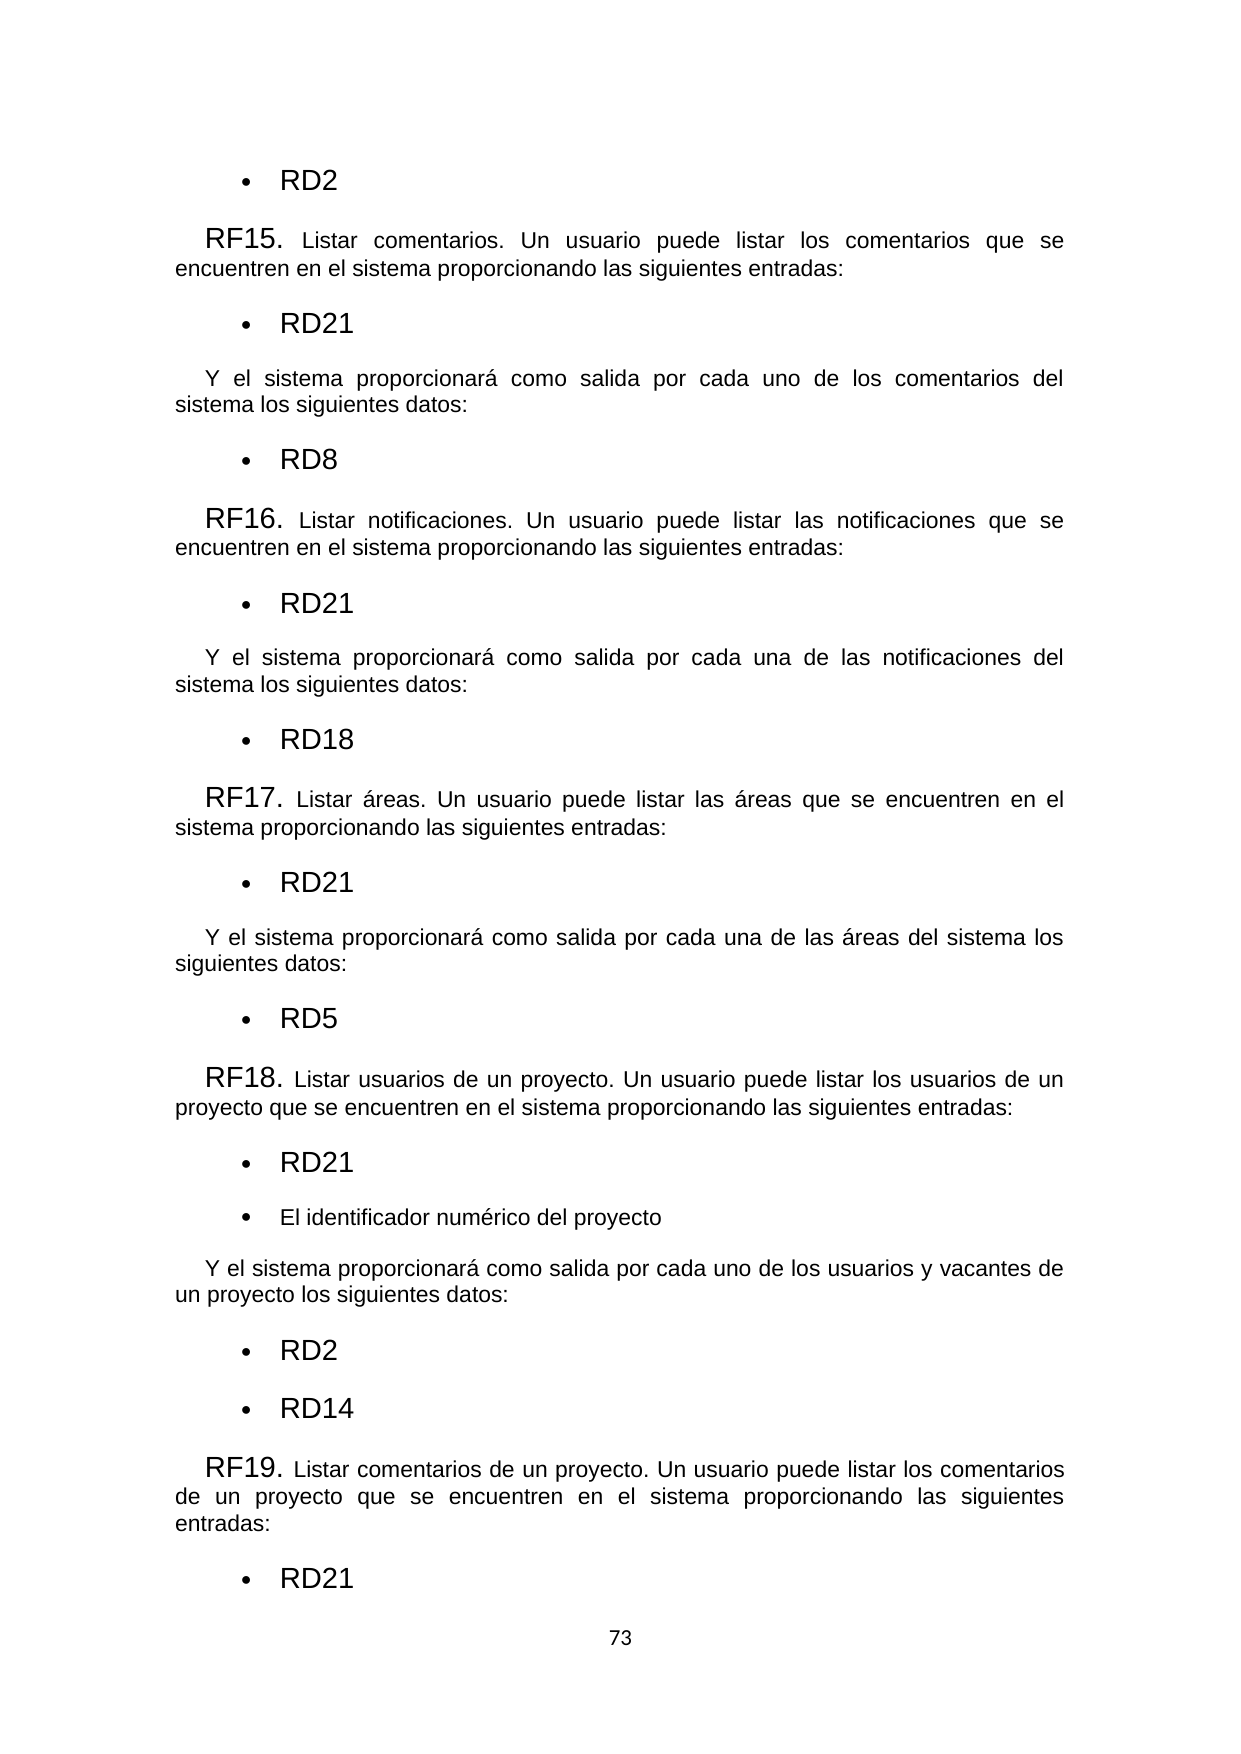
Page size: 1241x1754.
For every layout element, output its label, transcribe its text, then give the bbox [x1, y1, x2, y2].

list RD21 [242, 1145, 1065, 1178]
list RD14 [242, 1391, 1065, 1425]
list RD8 [242, 442, 1065, 476]
list RD21 [242, 1561, 1065, 1594]
text RF19. Listar comentarios de un proyecto. Un usuario puede listar los comentarios de un proyecto que se encuentren en el sistema proporcionando las siguientes entradas: [175, 1450, 1065, 1536]
text RF17. Listar áreas. Un usuario puede listar las áreas que se encuentren en el sistema proporcionando las siguientes entradas: [175, 780, 1065, 840]
text Y el sistema proporcionará como salida por cada uno de los comentarios del sistema los siguientes datos: [175, 364, 1065, 417]
list RD21 [242, 306, 1065, 339]
list RD2 [242, 1333, 1065, 1366]
list El identificador numérico del proyecto [242, 1203, 1065, 1230]
text RF16. Listar notificaciones. Un usuario puede listar las notificaciones que se encuentren en el sistema proporcionando las siguientes entradas: [175, 501, 1065, 561]
list RD2 [242, 162, 1065, 196]
list RD21 [242, 865, 1065, 899]
text RF15. Listar comentarios. Un usuario puede listar los comentarios que se encuentren en el sistema proporcionando las siguientes entradas: [175, 221, 1065, 281]
list RD18 [242, 722, 1065, 755]
list RD5 [242, 1002, 1065, 1035]
text Y el sistema proporcionará como salida por cada una de las notificaciones del sistema los siguientes datos: [175, 644, 1065, 697]
text RF18. Listar usuarios de un proyecto. Un usuario puede listar los usuarios de un proyecto que se encuentren en el sistema proporcionando las siguientes entradas: [175, 1060, 1065, 1120]
text Y el sistema proporcionará como salida por cada una de las áreas del sistema los siguientes datos: [175, 924, 1065, 977]
text Y el sistema proporcionará como salida por cada uno de los usuarios y vacantes de un proyecto los siguientes datos: [175, 1255, 1065, 1308]
list RD21 [242, 586, 1065, 619]
